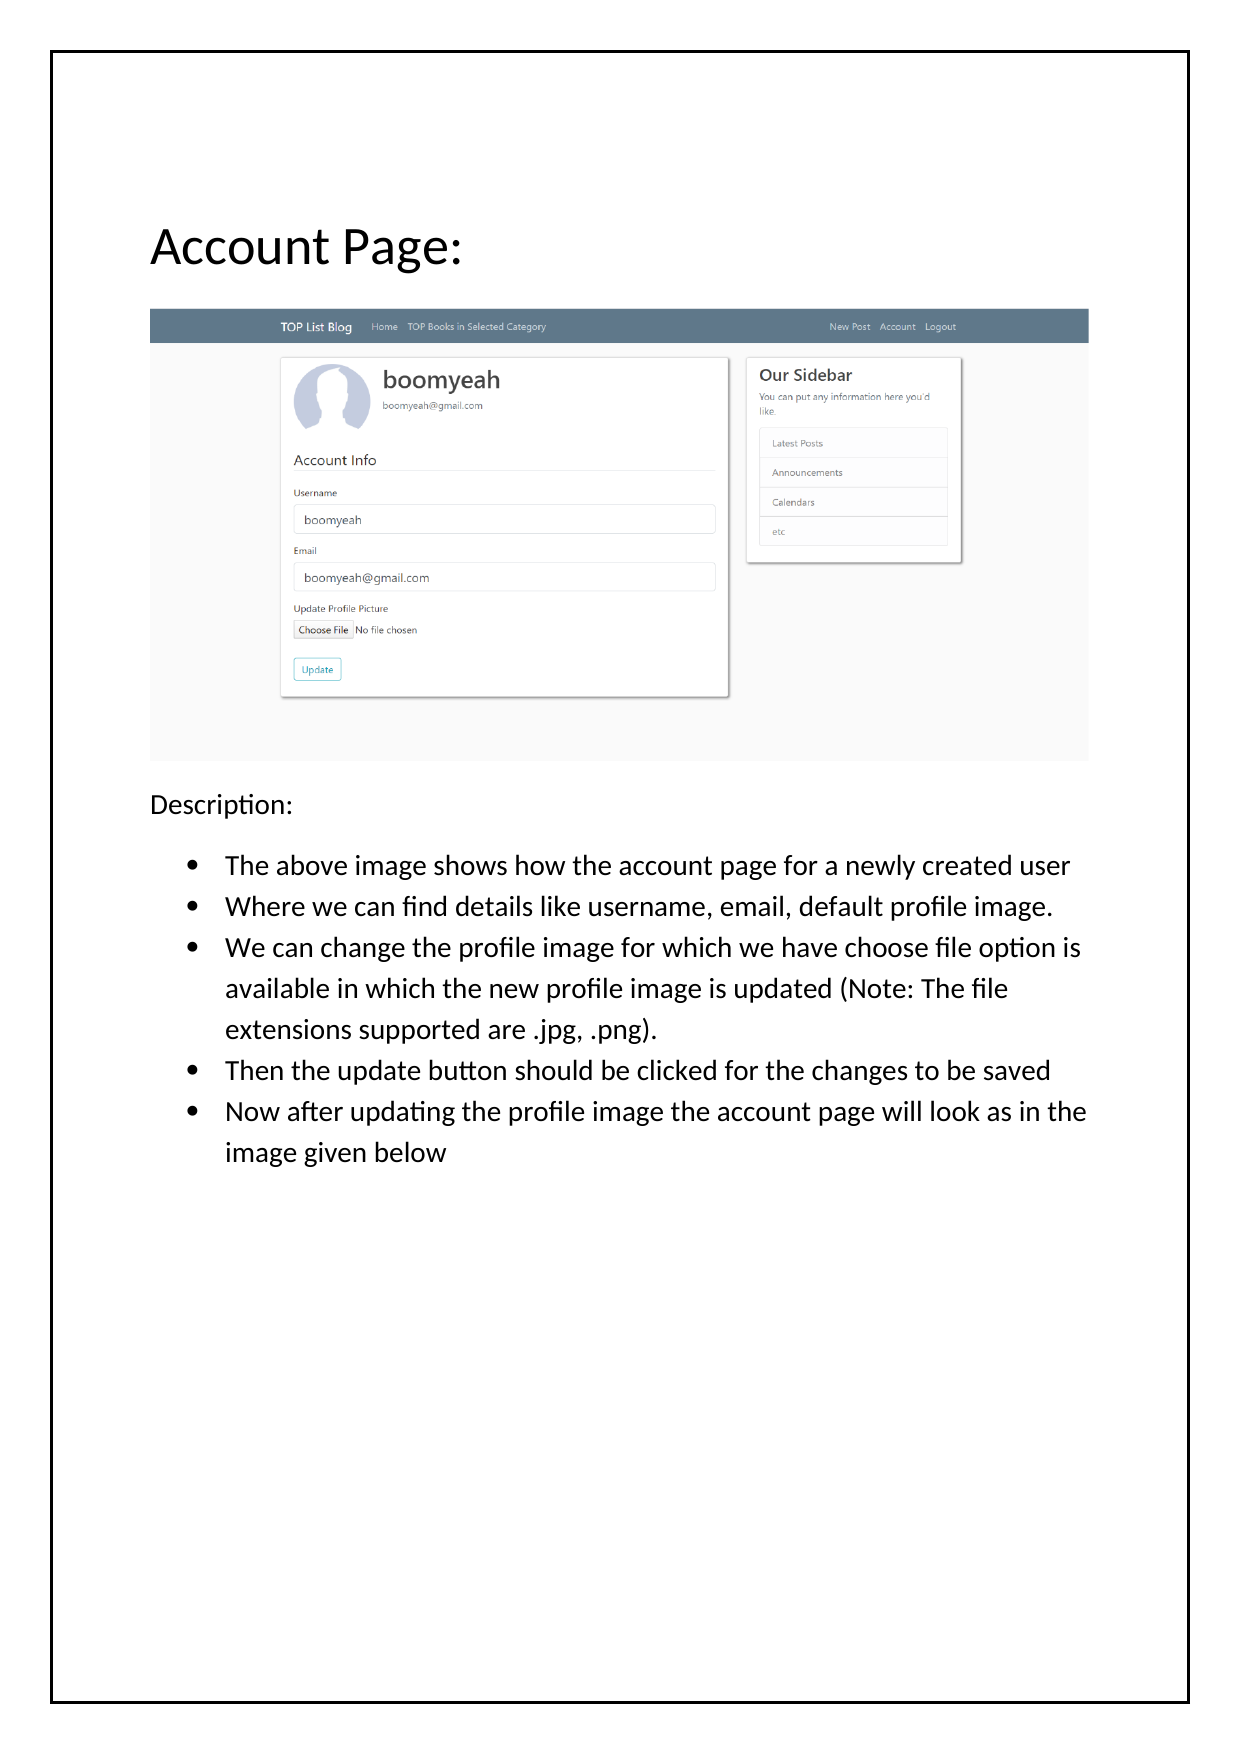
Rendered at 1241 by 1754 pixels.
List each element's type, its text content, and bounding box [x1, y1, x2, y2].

text Account Page: [150, 212, 1090, 278]
list Now after updating the profile image the account page will look as in the image given below [187, 1093, 1090, 1170]
list We can change the profile image for which we have choose file option is available in which the new profile image is updated (Note: The file extensions supported are .jpg, .png). [187, 929, 1090, 1047]
list Where we can find details like username, email, default profile image. [187, 888, 1090, 924]
text Description: [150, 786, 1090, 821]
picture [150, 308, 1089, 761]
list The above image shows how the account page for a newly created user [187, 847, 1090, 883]
list Then the update button should be clicked for the changes to be saved [187, 1052, 1090, 1088]
